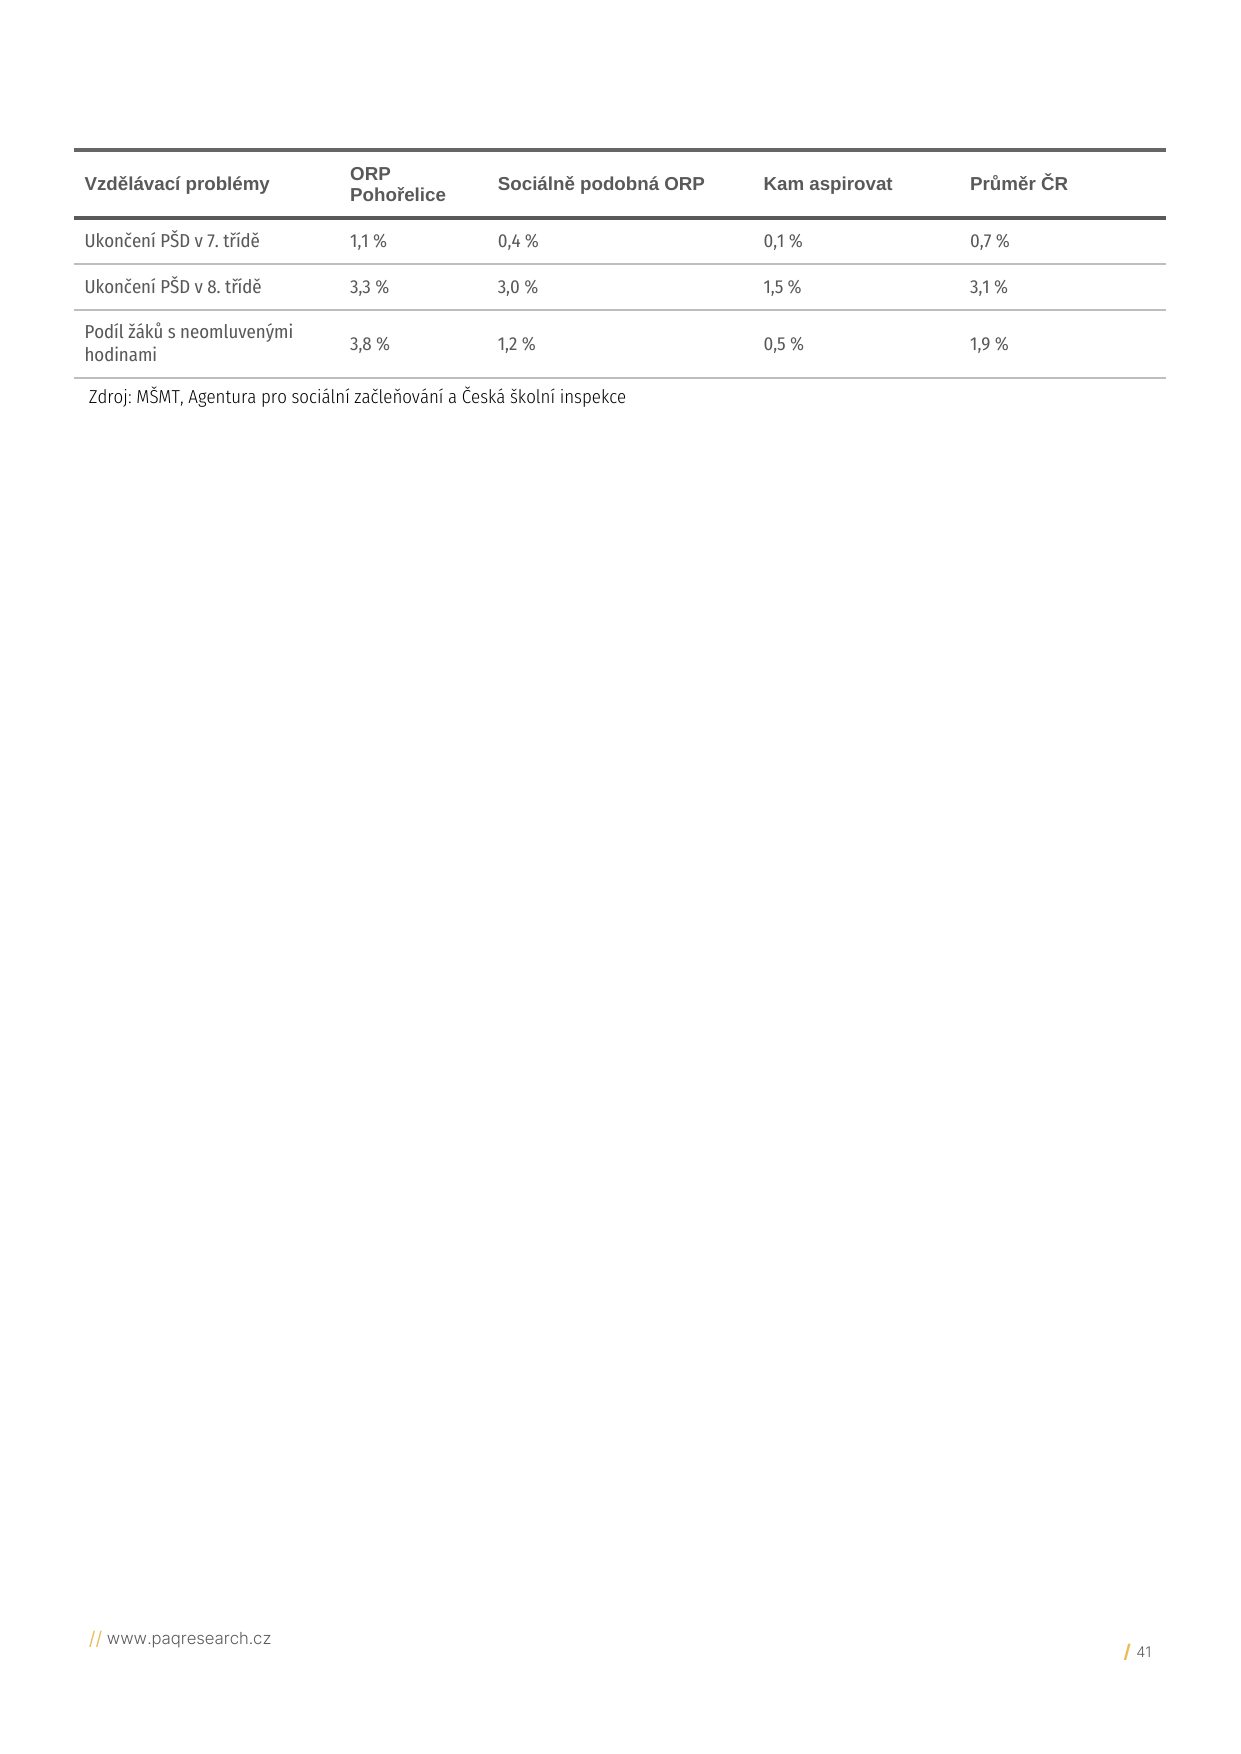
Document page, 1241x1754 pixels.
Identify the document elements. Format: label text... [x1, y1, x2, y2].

table_cell Ukončení PŠD v 8. třídě [74, 265, 339, 309]
table_cell Podíl žáků s neomluvenými hodinami [74, 311, 339, 377]
table_cell 3,0 % [487, 265, 753, 309]
table_cell 1,2 % [487, 311, 753, 377]
table_cell Ukončení PŠD v 7. třídě [74, 220, 339, 263]
table_cell 0,4 % [487, 220, 753, 263]
table_cell 3,1 % [960, 265, 1166, 309]
table_cell 0,7 % [960, 220, 1166, 263]
table_header Průměr ČR [960, 152, 1166, 216]
table_cell 3,8 % [340, 311, 487, 377]
table_cell 1,5 % [753, 265, 959, 309]
table_header Vzdělávací problémy [74, 152, 339, 216]
table_cell 3,3 % [340, 265, 487, 309]
text Zdroj: MŠMT, Agentura pro sociální začleňování a Česká školní inspekce [89, 379, 1152, 409]
table_header ORP Pohořelice [340, 152, 487, 216]
table_header Kam aspirovat [753, 152, 959, 216]
table_cell 1,1 % [340, 220, 487, 263]
table_cell 0,1 % [753, 220, 959, 263]
table_cell 1,9 % [960, 311, 1166, 377]
table_cell 0,5 % [753, 311, 959, 377]
table_header Sociálně podobná ORP [487, 152, 753, 216]
